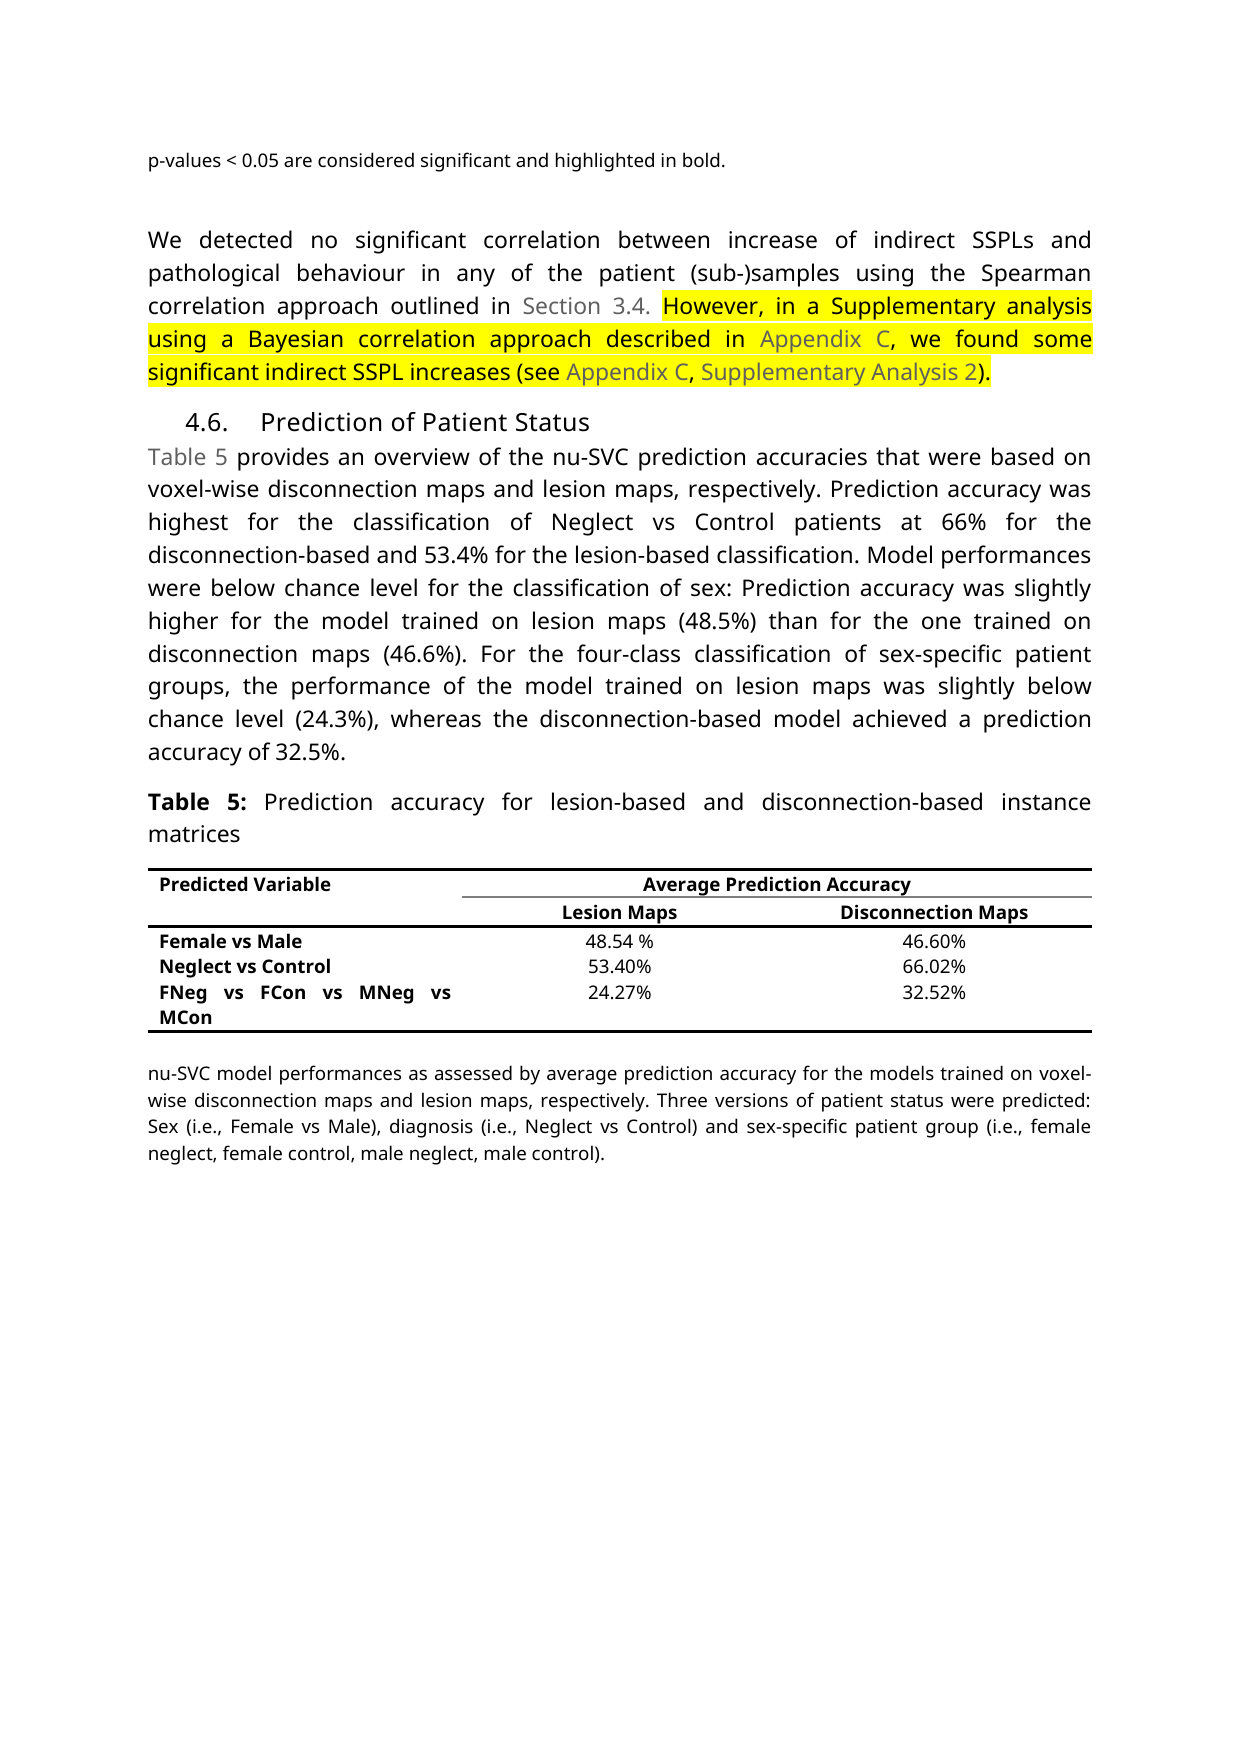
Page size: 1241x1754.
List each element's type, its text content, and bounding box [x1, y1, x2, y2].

table_cell 24.27% [462, 979, 777, 1030]
table_cell Neglect vs Control [148, 954, 462, 979]
text We detected no significant correlation between increase of indirect SSPLs and pathological behaviour in any of the patient (sub-)samples using the Spearman correlation approach outlined in Section 3.4. However, in a Supplementary analysis using a Bayesian correlation approach described in Appendix C, we found some significant indirect SSPL increases (see Appendix C, Supplementary Analysis 2). [148, 354, 1093, 387]
table_cell 66.02% [777, 954, 1092, 979]
text We detected no significant correlation between increase of indirect SSPLs and pathological behaviour in any of the patient (sub-)samples using the Spearman correlation approach outlined in Section 3.4. However, in a Supplementary analysis using a Bayesian correlation approach described in Appendix C, we found some significant indirect SSPL increases (see Appendix C, Supplementary Analysis 2). [148, 224, 1093, 323]
text nu-SVC model performances as assessed by average prediction accuracy for the models trained on voxel-wise disconnection maps and lesion maps, respectively. Three versions of patient status were predicted: Sex (i.e., Female vs Male), diagnosis (i.e., Neglect vs Control) and sex-specific patient group (i.e., female neglect, female control, male neglect, male control). [148, 1033, 1093, 1166]
text Table 5 provides an overview of the nu-SVC prediction accuracies that were based on voxel-wise disconnection maps and lesion maps, respectively. Prediction accuracy was highest for the classification of Neglect vs Control patients at 66% for the disconnection-based and 53.4% for the lesion-based classification. Model performances were below chance level for the classification of sex: Prediction accuracy was slightly higher for the model trained on lesion maps (48.5%) than for the one trained on disconnection maps (46.6%). For the four-class classification of sex-specific patient groups, the performance of the model trained on lesion maps was slightly below chance level (24.3%), whereas the disconnection-based model achieved a prediction accuracy of 32.5%. [148, 441, 1093, 767]
table_cell 32.52% [777, 979, 1092, 1030]
table_header Predicted Variable [148, 871, 462, 925]
table_cell Lesion Maps [462, 898, 777, 925]
subtitle Prediction of Patient Status [185, 405, 1093, 439]
table_cell 53.40% [462, 954, 777, 979]
table_header Average Prediction Accuracy [462, 871, 1092, 896]
table_cell Female vs Male [148, 928, 462, 954]
table_cell FNeg vs FCon vs MNeg vs MCon [148, 979, 462, 1030]
table_cell Disconnection Maps [777, 898, 1092, 925]
table_cell 48.54 % [462, 928, 777, 954]
text Table 5: Prediction accuracy for lesion-based and disconnection-based instance matrices [148, 785, 1093, 849]
table_cell 46.60% [777, 928, 1092, 954]
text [148, 148, 1093, 206]
